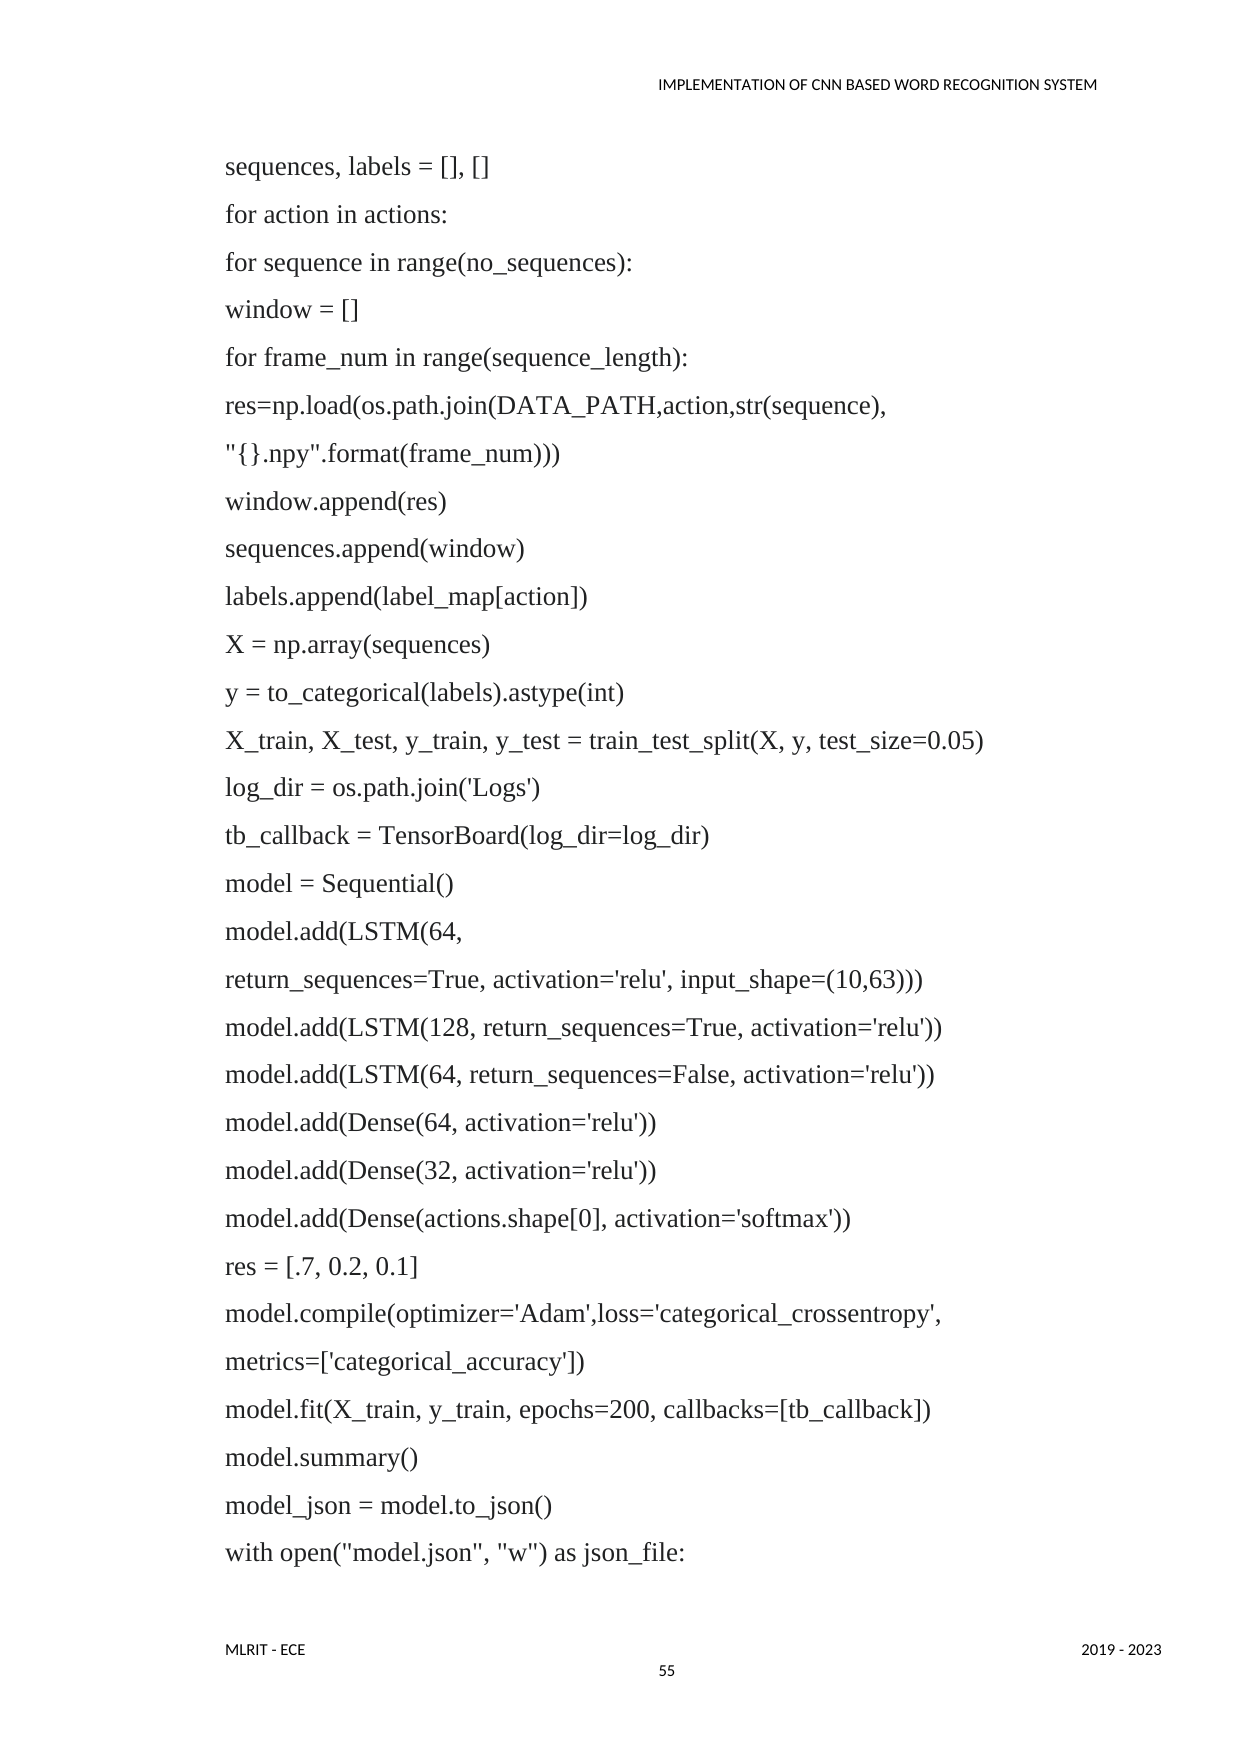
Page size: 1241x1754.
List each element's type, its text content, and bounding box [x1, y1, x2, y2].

text window.append(res) [225, 485, 1165, 516]
text model.add(Dense(64, activation='relu')) [225, 1106, 1165, 1137]
text model.summary() [225, 1441, 1165, 1472]
text res=np.load(os.path.join(DATA_PATH,action,str(sequence), [225, 389, 1165, 420]
text for sequence in range(no_sequences): [225, 246, 1165, 277]
text labels.append(label_map[action]) [225, 580, 1165, 611]
text model.add(Dense(32, activation='relu')) [225, 1154, 1165, 1185]
text log_dir = os.path.join('Logs') [225, 772, 1165, 803]
text y = to_categorical(labels).astype(int) [225, 676, 1165, 707]
text model = Sequential() [225, 867, 1165, 898]
text for action in actions: [225, 198, 1165, 229]
text model.add(Dense(actions.shape[0], activation='softmax')) [225, 1202, 1165, 1233]
text X = np.array(sequences) [225, 628, 1165, 659]
text model.add(LSTM(64, return_sequences=False, activation='relu')) [225, 1058, 1165, 1089]
text with open("model.json", "w") as json_file: [225, 1537, 1165, 1568]
text metrics=['categorical_accuracy']) [225, 1345, 1165, 1376]
text sequences.append(window) [225, 532, 1165, 564]
text model_json = model.to_json() [225, 1489, 1165, 1520]
text res = [.7, 0.2, 0.1] [225, 1250, 1165, 1281]
text tb_callback = TensorBoard(log_dir=log_dir) [225, 819, 1165, 851]
text model.add(LSTM(64, [225, 915, 1165, 946]
text model.add(LSTM(128, return_sequences=True, activation='relu')) [225, 1011, 1165, 1042]
text X_train, X_test, y_train, y_test = train_test_split(X, y, test_size=0.05) [225, 724, 1165, 755]
text model.compile(optimizer='Adam',loss='categorical_crossentropy', [225, 1297, 1165, 1329]
text for frame_num in range(sequence_length): [225, 341, 1165, 372]
text return_sequences=True, activation='relu', input_shape=(10,63))) [225, 963, 1165, 994]
text window = [] [225, 293, 1165, 324]
text "{}.npy".format(frame_num))) [225, 437, 1165, 468]
text sequences, labels = [], [] [225, 150, 1165, 181]
text model.fit(X_train, y_train, epochs=200, callbacks=[tb_callback]) [225, 1393, 1165, 1424]
